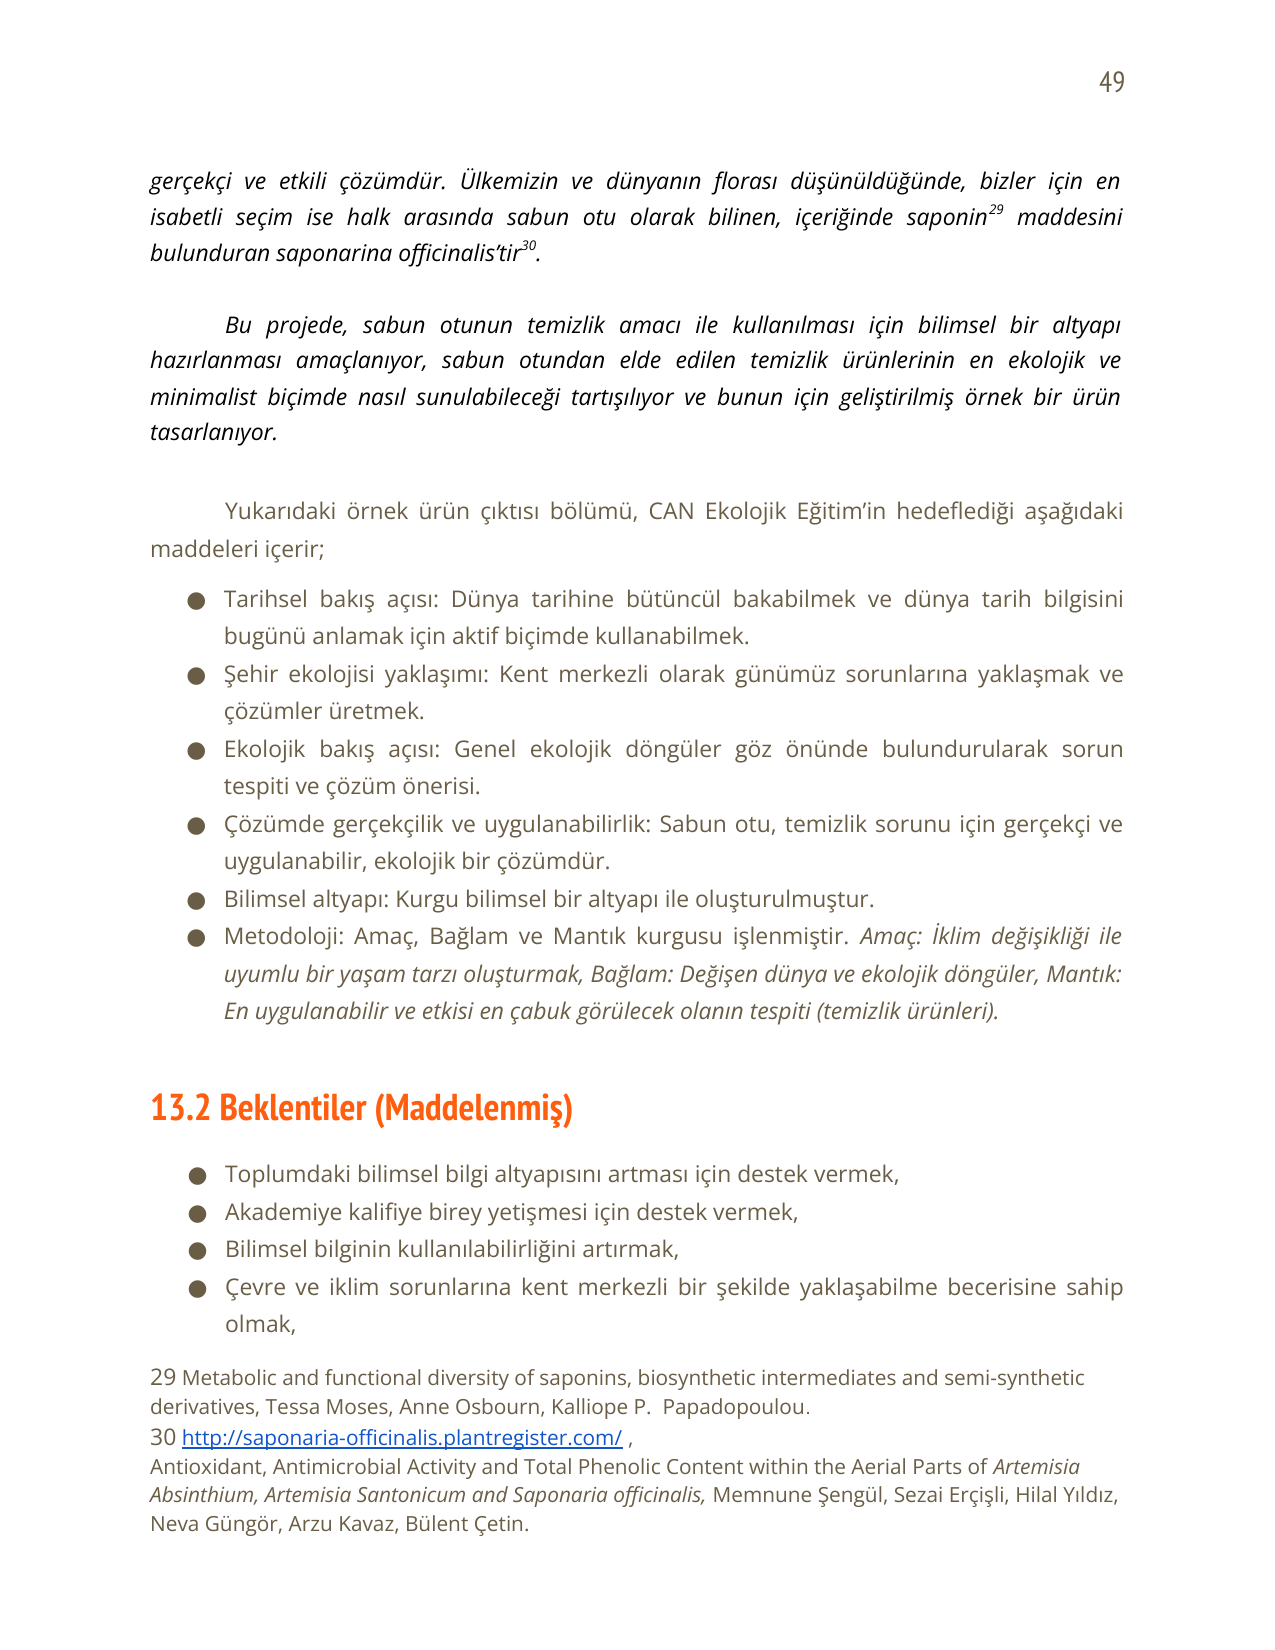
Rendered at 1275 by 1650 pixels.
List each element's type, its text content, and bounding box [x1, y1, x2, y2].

list Akademiye kalifiye birey yetişmesi için destek vermek, [187, 1196, 1125, 1227]
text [150, 165, 1125, 268]
list Tarihsel bakış açısı: Dünya tarihine bütüncül bakabilmek ve dünya tarih bilgisini bugünü anlamak için aktif biçimde kullanabilmek. [186, 582, 1125, 651]
list Şehir ekolojisi yaklaşımı: Kent merkezli olarak günümüz sorunlarına yaklaşmak ve çözümler üretmek. [186, 657, 1125, 726]
subtitle 13.2 Beklentiler (Maddelenmiş) [150, 1082, 1125, 1131]
list Bilimsel altyapı: Kurgu bilimsel bir altyapı ile oluşturulmuştur. [186, 882, 1125, 914]
list Ekolojik bakış açısı: Genel ekolojik döngüler göz önünde bulundurularak sorun tespiti ve çözüm önerisi. [186, 732, 1125, 801]
list Metodoloji: Amaç, Bağlam ve Mantık kurgusu işlenmiştir. Amaç: İklim değişikliği ile uyumlu bir yaşam tarzı oluşturmak, Bağlam: Değişen dünya ve ekolojik döngüler, Mantık: En uygulanabilir ve etkisi en çabuk görülecek olanın tespiti (temizlik ürünleri). [186, 920, 1125, 1026]
list Bilimsel bilginin kullanılabilirliğini artırmak, [187, 1233, 1125, 1264]
list Çözümde gerçekçilik ve uygulanabilirlik: Sabun otu, temizlik sorunu için gerçekçi ve uygulanabilir, ekolojik bir çözümdür. [186, 807, 1125, 876]
list Toplumdaki bilimsel bilgi altyapısını artması için destek vermek, [187, 1158, 1125, 1189]
text Bu projede, sabun otunun temizlik amacı ile kullanılması için bilimsel bir altyapı hazırlanması amaçlanıyor, sabun otundan elde edilen temizlik ürünlerinin en ekolojik ve minimalist biçimde nasıl sunulabileceği tartışılıyor ve bunun için geliştirilmiş örnek bir ürün tasarlanıyor. [150, 308, 1125, 448]
text Yukarıdaki örnek ürün çıktısı bölümü, CAN Ekolojik Eğitim’in hedeflediği aşağıdaki maddeleri içerir; [150, 495, 1125, 564]
list Çevre ve iklim sorunlarına kent merkezli bir şekilde yaklaşabilme becerisine sahip olmak, [187, 1271, 1125, 1339]
